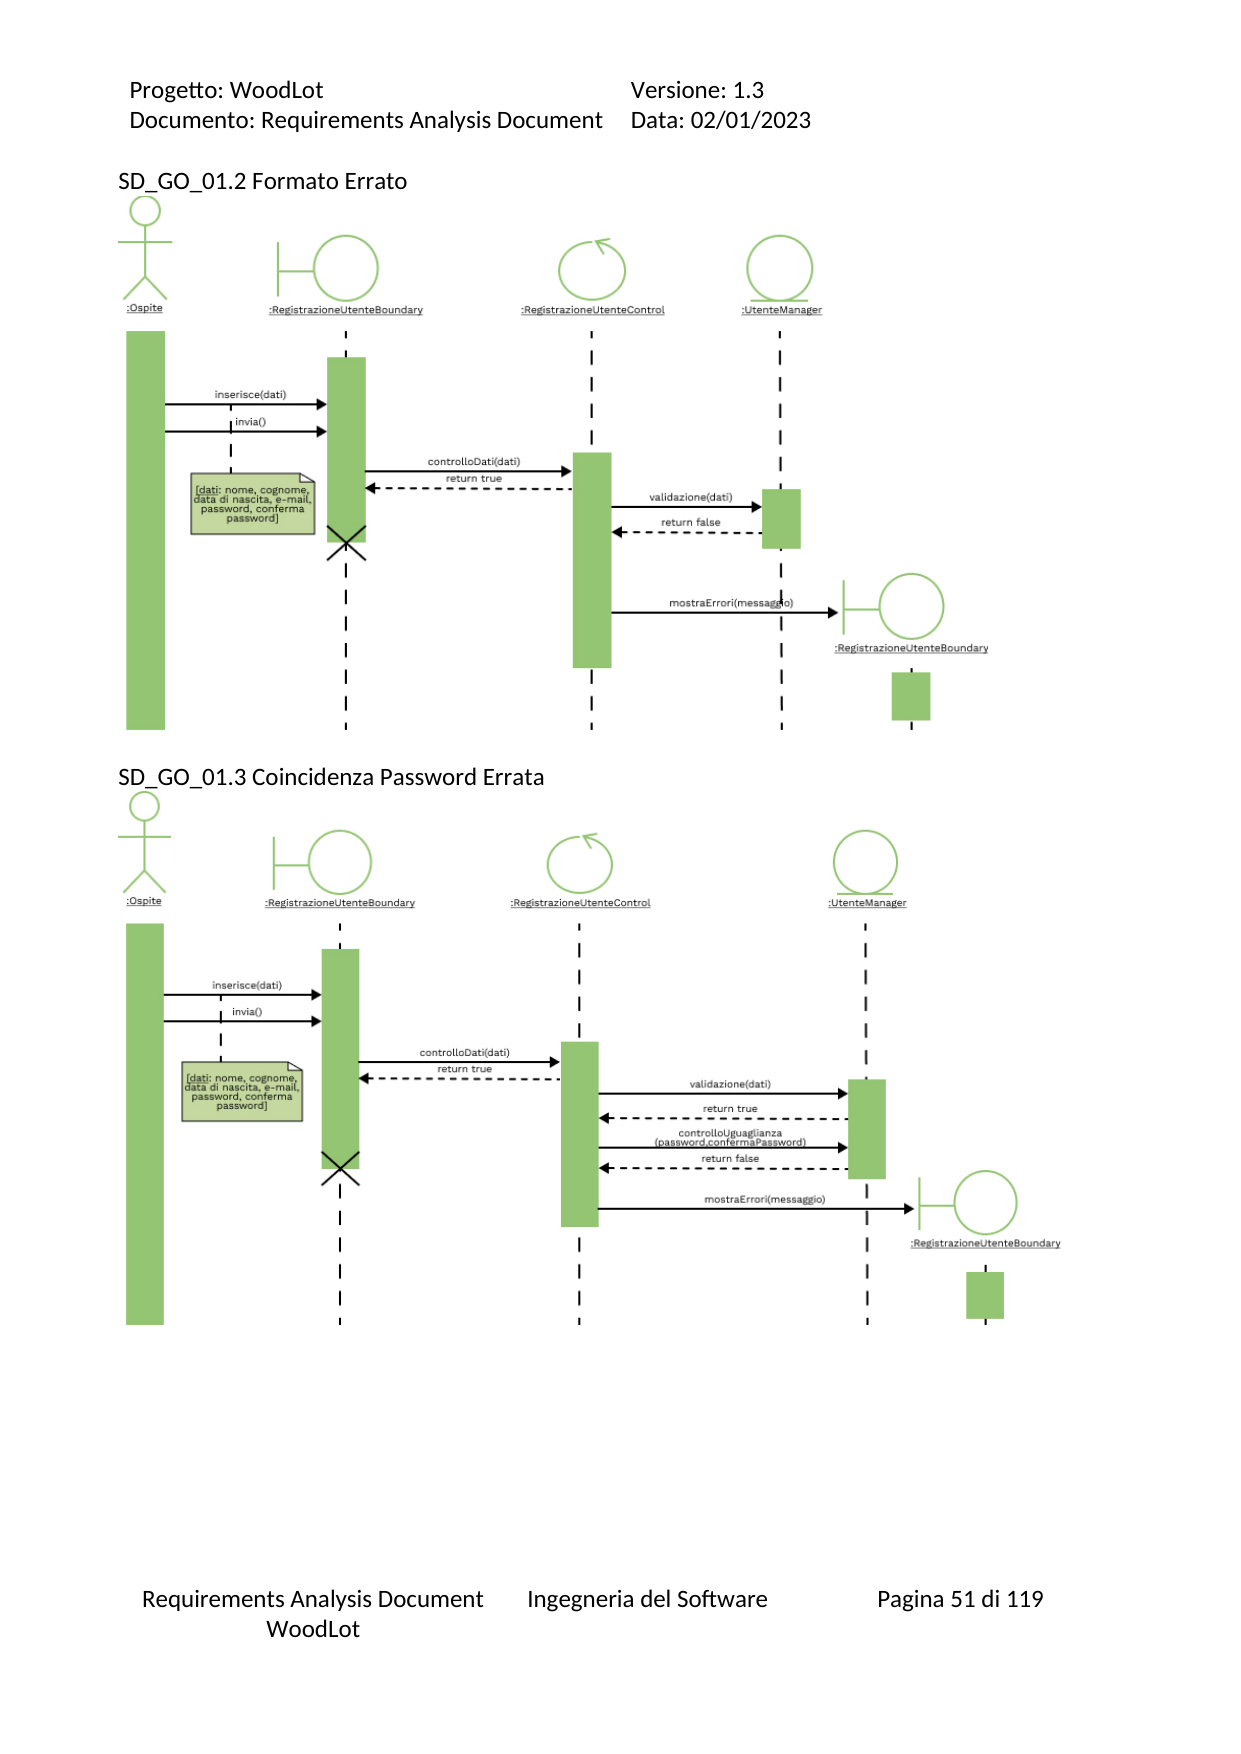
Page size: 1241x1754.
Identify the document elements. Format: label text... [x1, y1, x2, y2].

text SD_GO_01.3 Coincidenza Password Errata [118, 761, 1122, 791]
picture [118, 791, 1061, 1326]
picture [118, 196, 988, 731]
